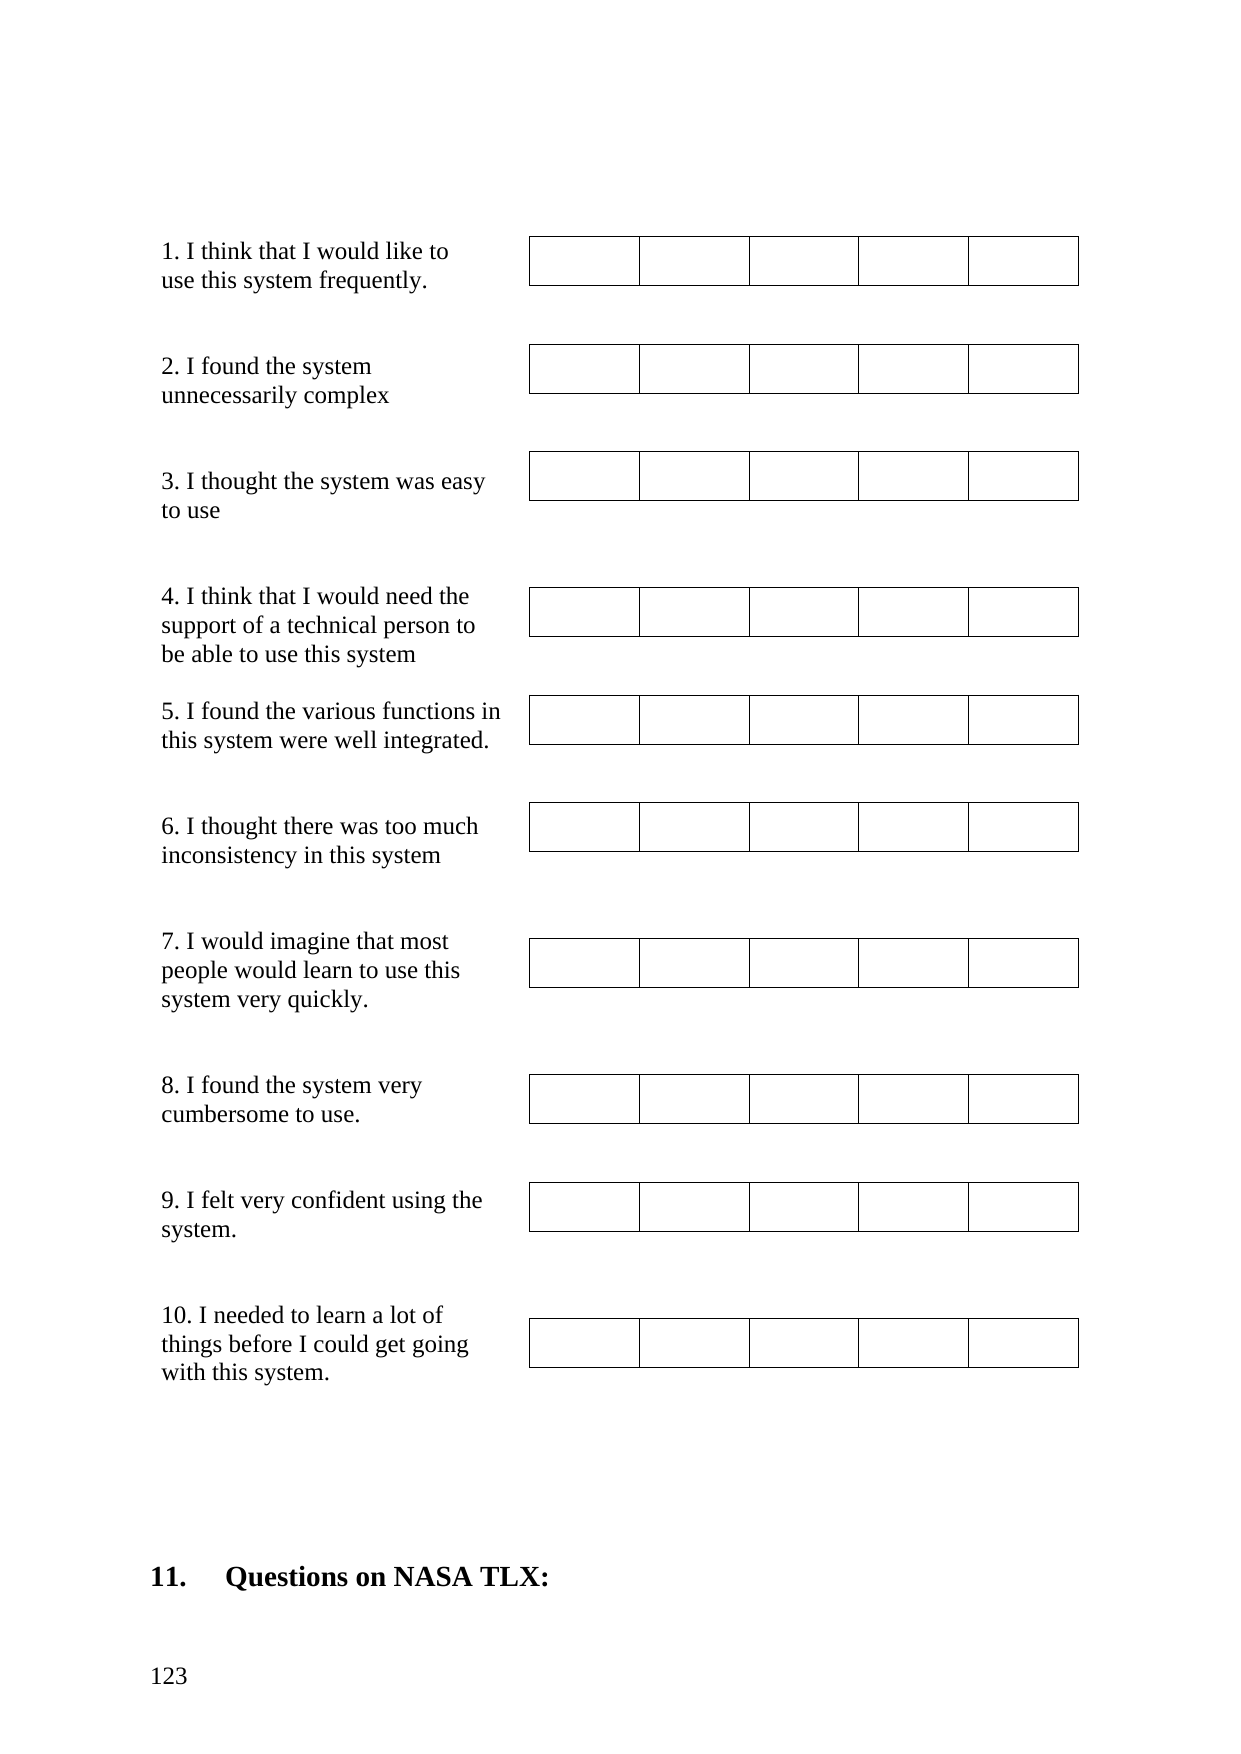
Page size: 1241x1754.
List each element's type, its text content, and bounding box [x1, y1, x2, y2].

text 11. Questions on NASA TLX: [150, 1559, 1090, 1593]
table_header [518, 150, 1090, 1425]
